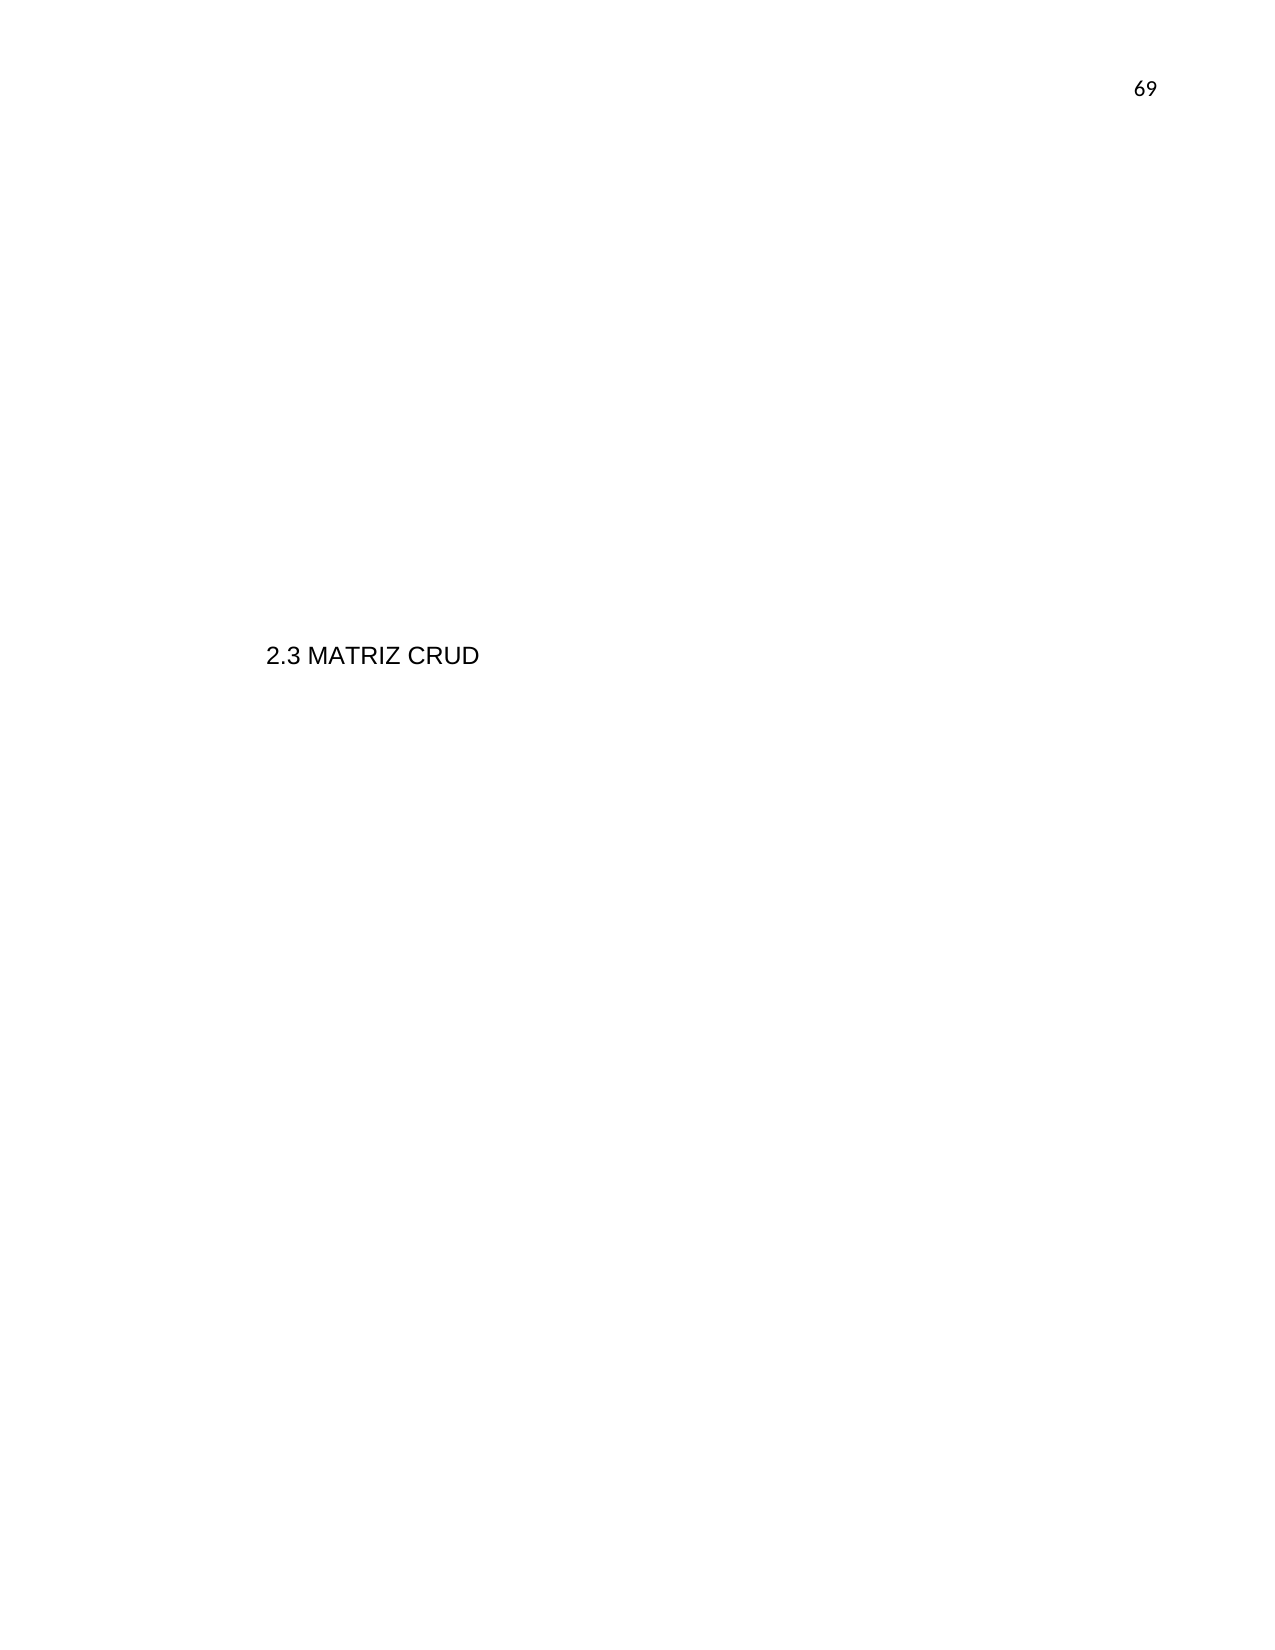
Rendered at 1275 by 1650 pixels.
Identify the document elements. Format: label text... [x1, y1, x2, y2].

subtitle 2.3 MATRIZ CRUD [236, 641, 1157, 670]
